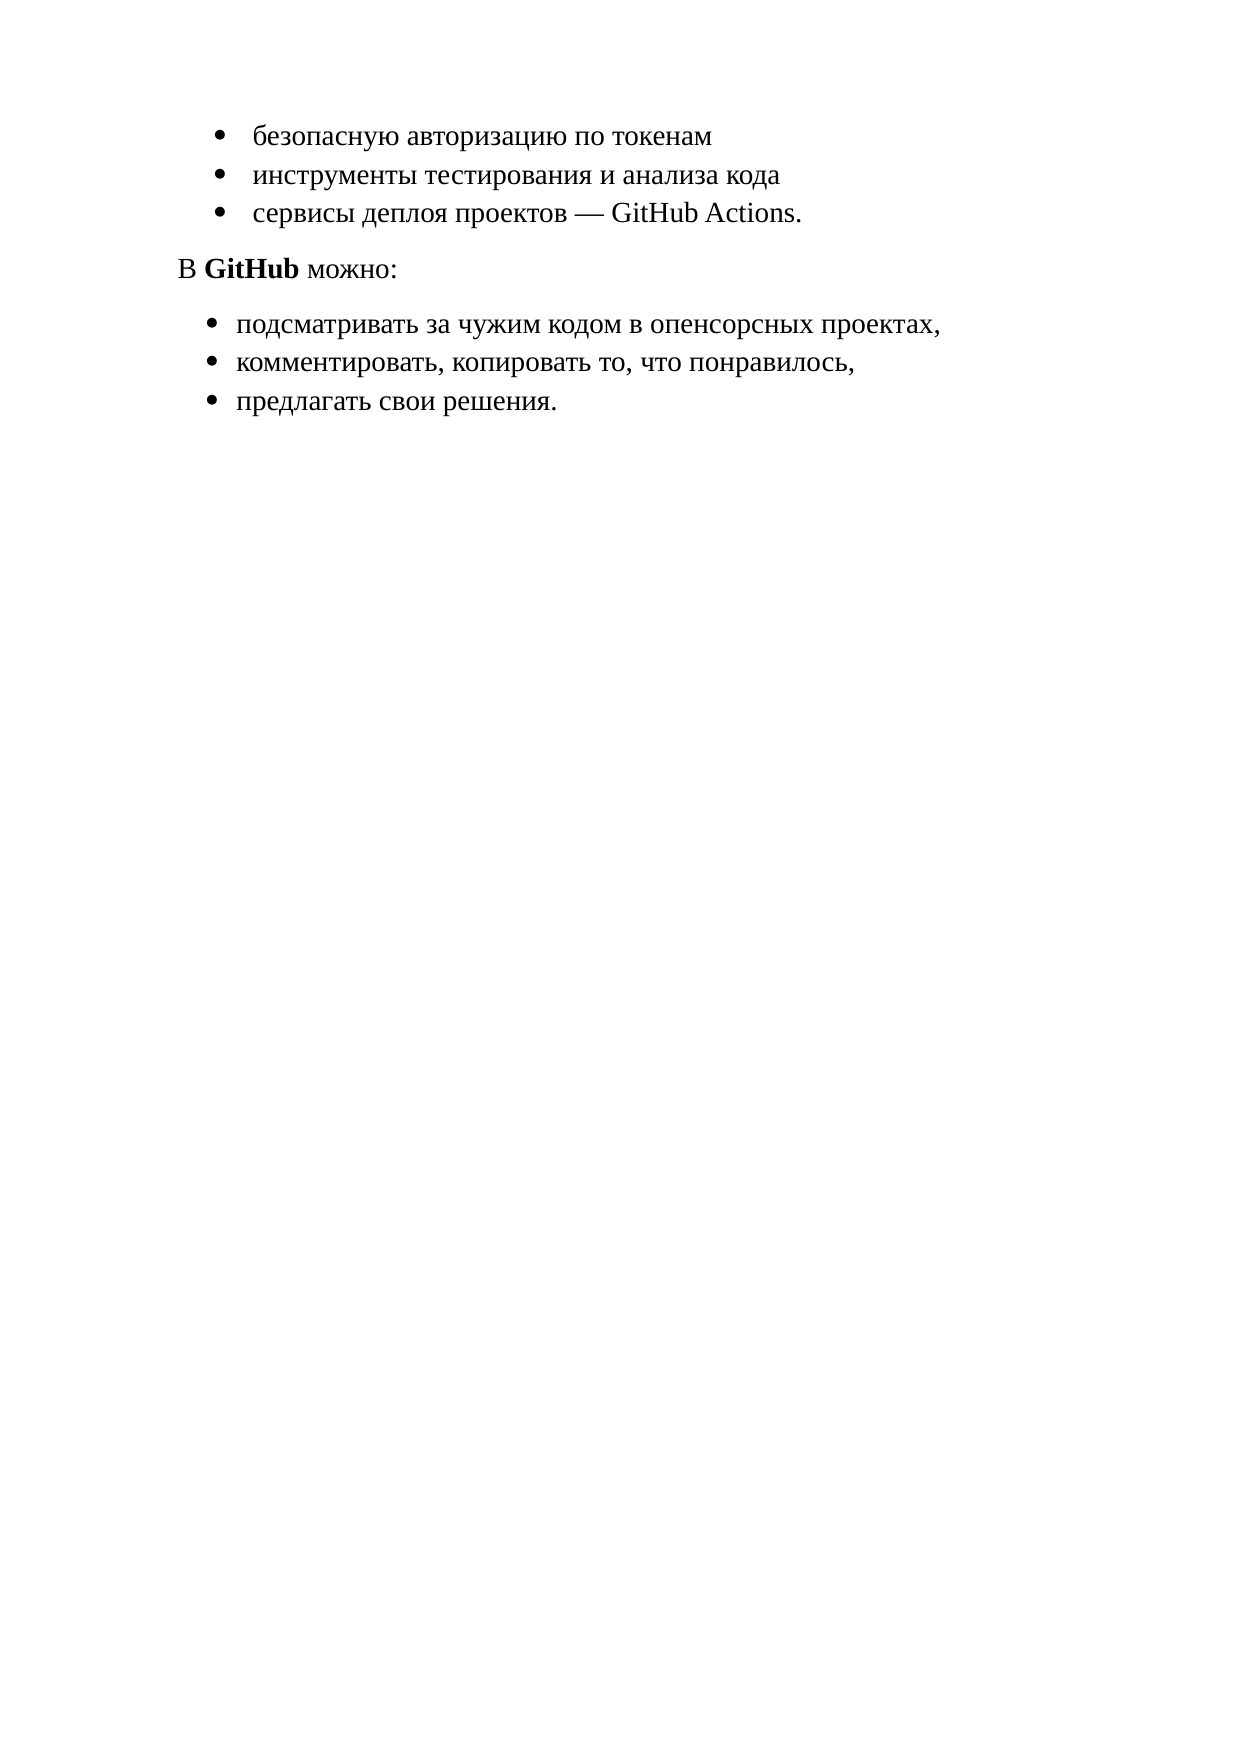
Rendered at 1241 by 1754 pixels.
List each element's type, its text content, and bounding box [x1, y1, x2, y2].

text В GitHub можно: [177, 251, 1152, 284]
list сервисы деплоя проектов — GitHub Actions. [215, 195, 1152, 229]
list подсматривать за чужим кодом в опенсорсных проектах, [207, 306, 1152, 339]
list комментировать, копировать то, что понравилось, [207, 344, 1152, 378]
list предлагать свои решения. [207, 383, 1152, 417]
list инструменты тестирования и анализа кода [215, 157, 1152, 190]
list безопасную авторизацию по токенам [215, 118, 1152, 152]
